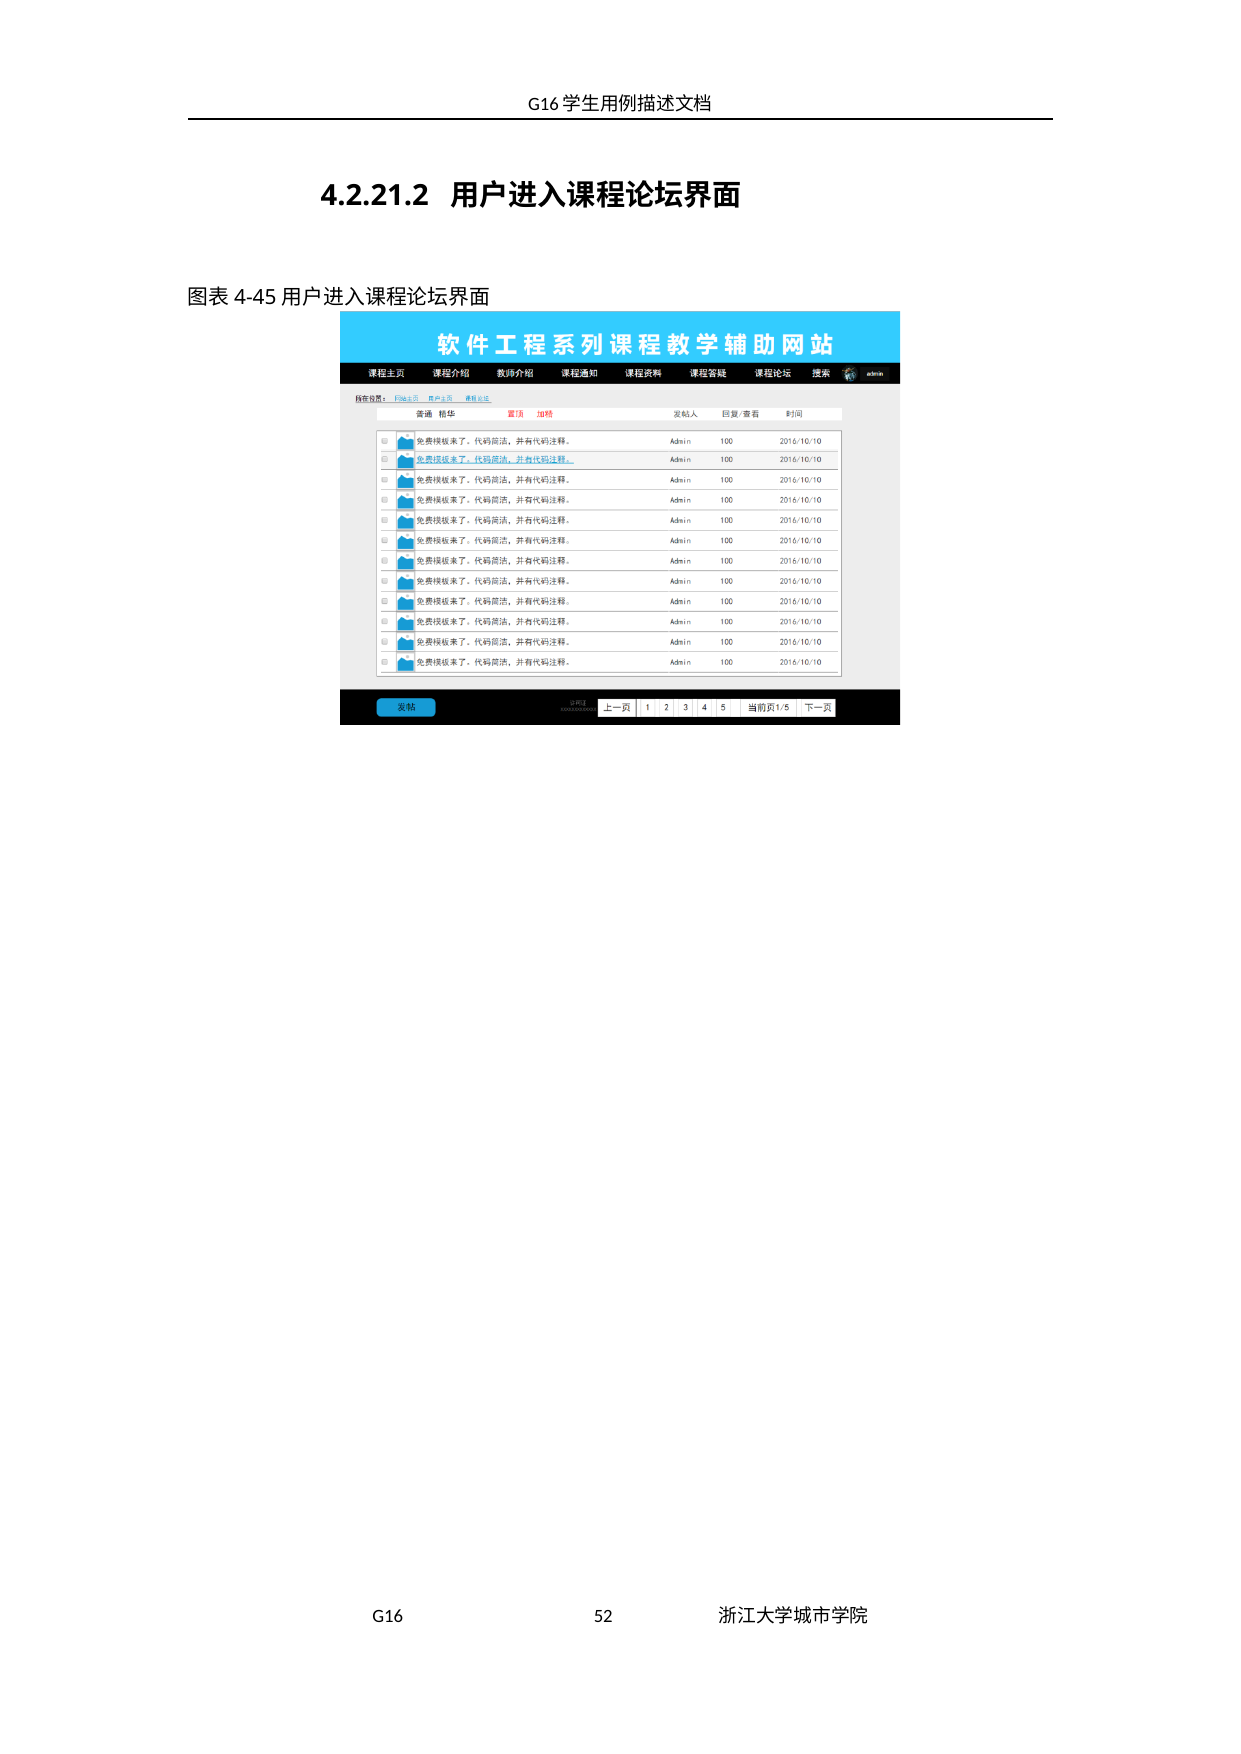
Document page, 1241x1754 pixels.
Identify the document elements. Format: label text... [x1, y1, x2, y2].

subtitle 用户进入课程论坛界面 [320, 160, 1053, 225]
picture [340, 311, 901, 725]
